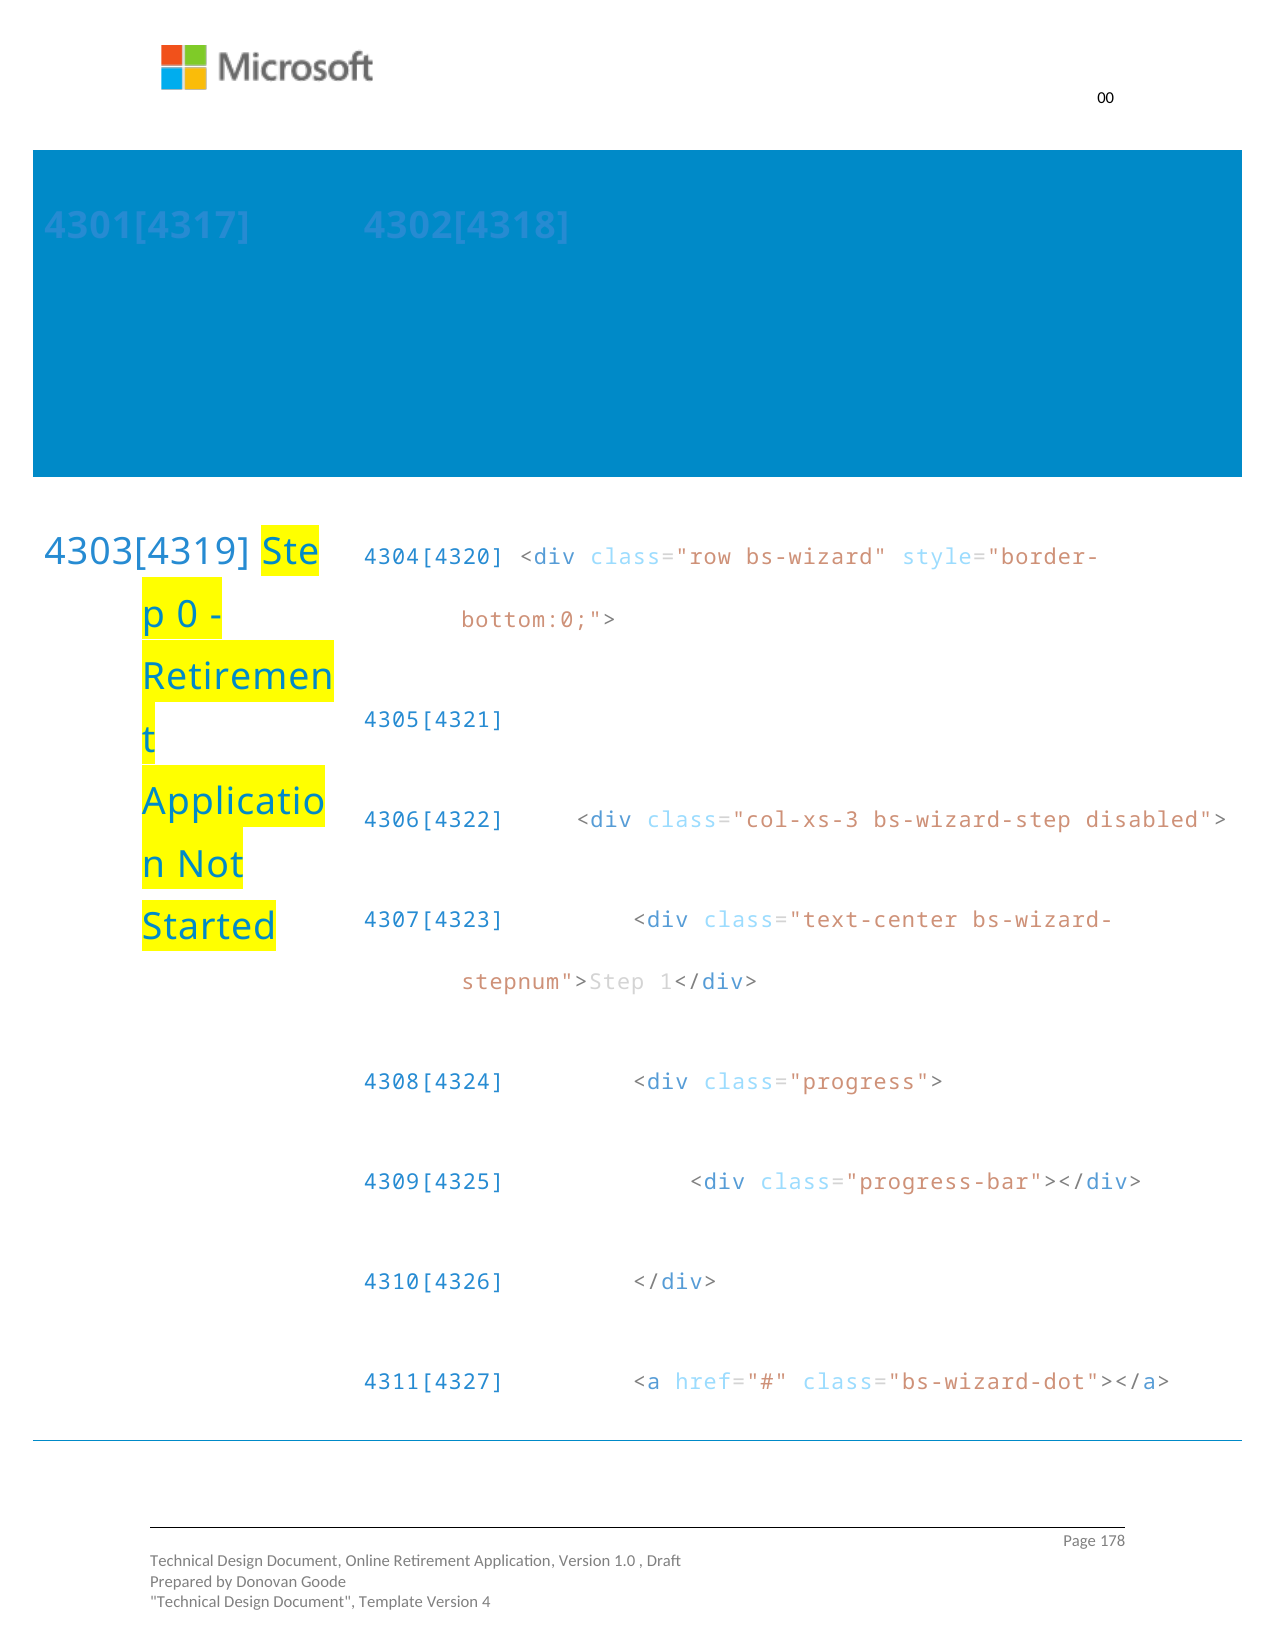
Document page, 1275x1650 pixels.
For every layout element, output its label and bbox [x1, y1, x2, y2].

table_cell [352, 477, 1242, 1439]
table_header [33, 151, 352, 476]
table_header [352, 151, 1242, 476]
picture [161, 45, 374, 91]
table_cell [33, 477, 352, 1439]
